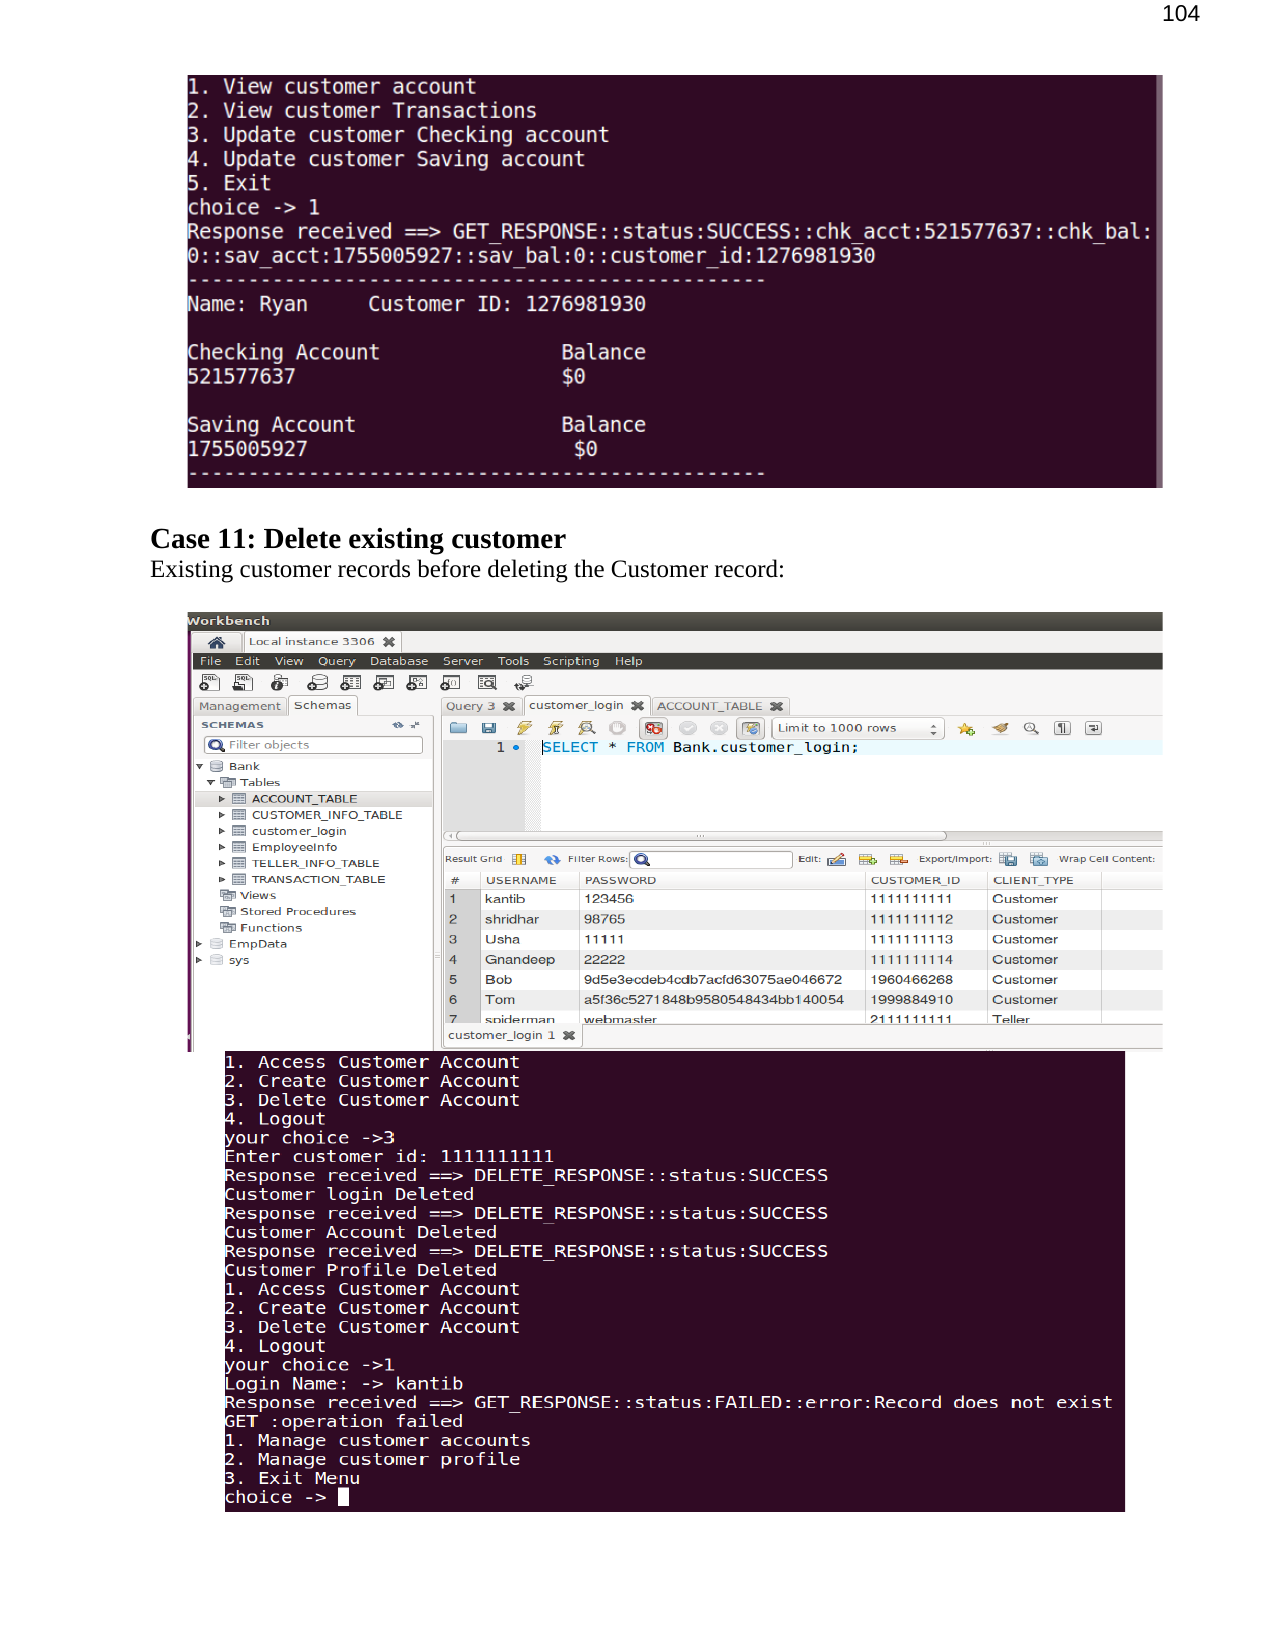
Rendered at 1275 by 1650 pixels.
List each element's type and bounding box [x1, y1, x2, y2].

picture [187, 75, 1163, 488]
picture [187, 612, 1163, 1512]
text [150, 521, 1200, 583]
